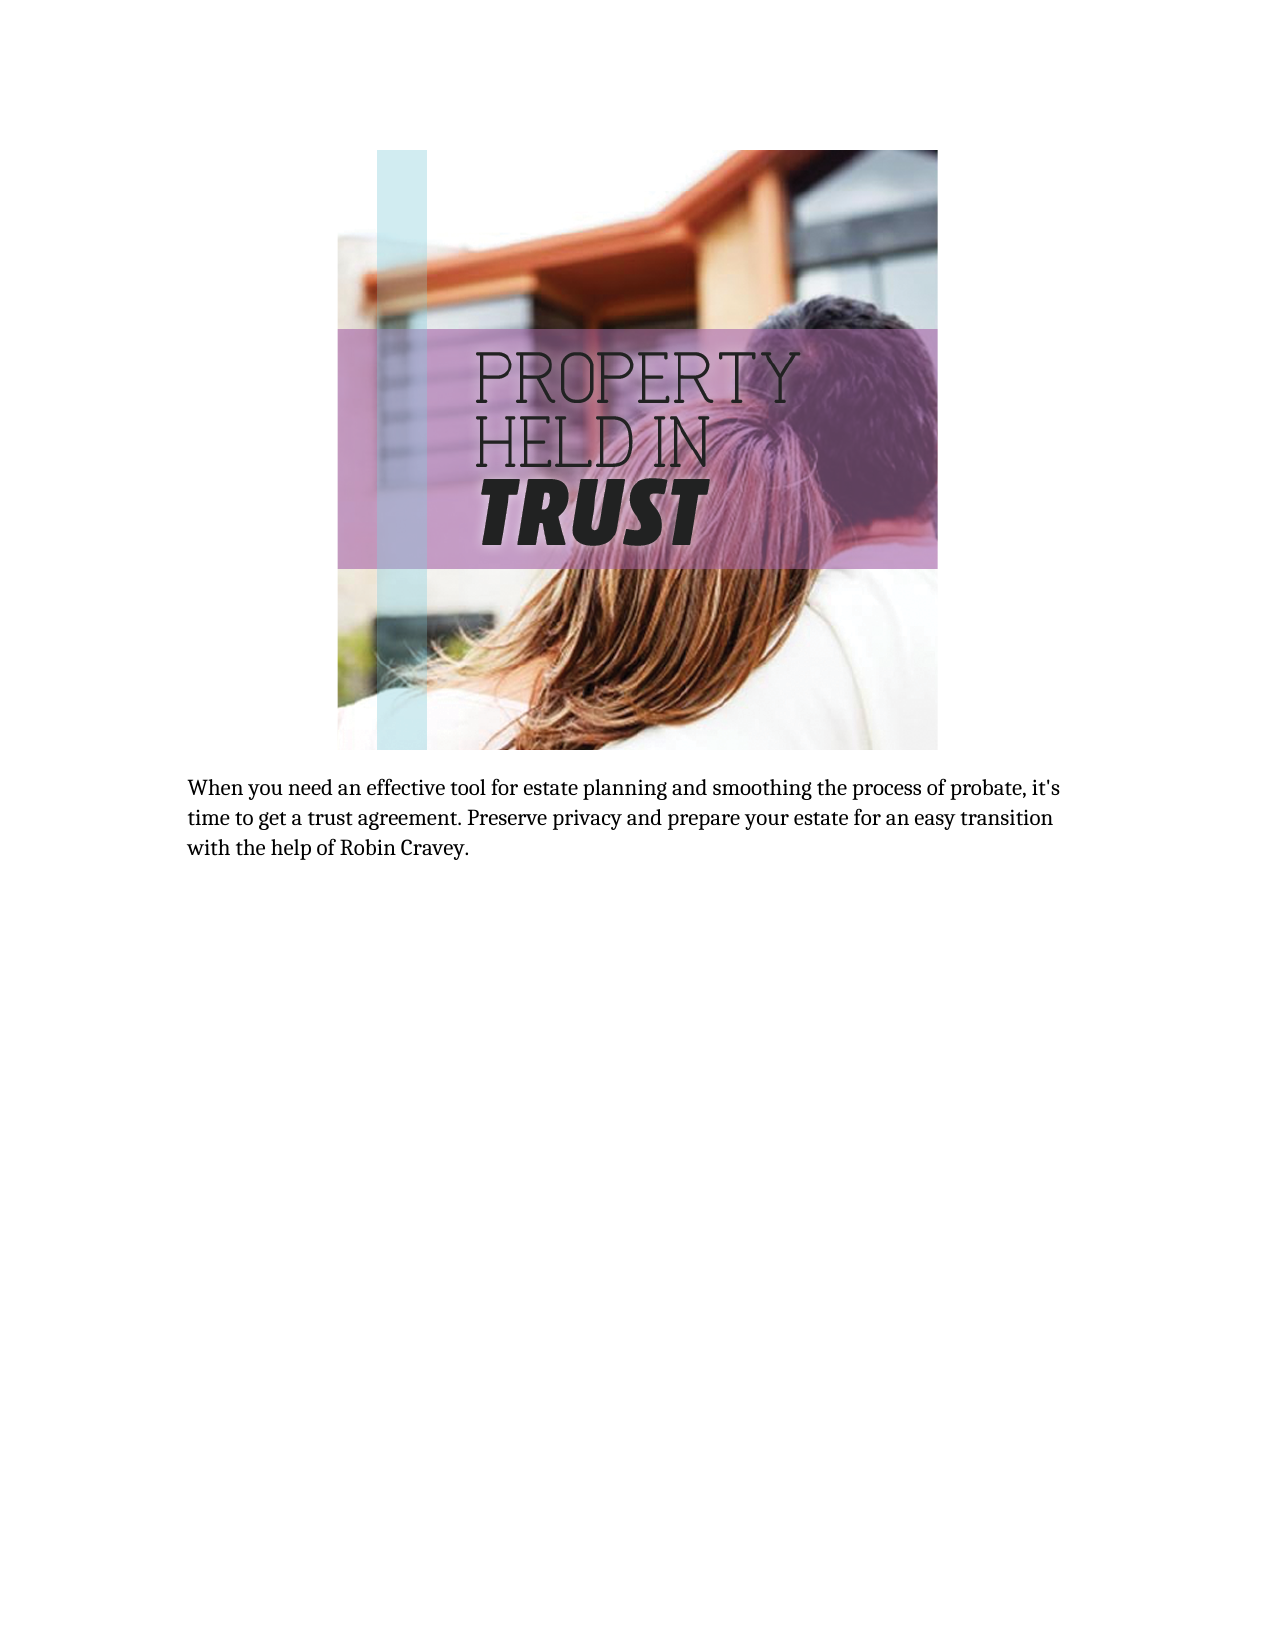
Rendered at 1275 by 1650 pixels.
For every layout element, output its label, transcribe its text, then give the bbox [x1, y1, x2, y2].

text When you need an effective tool for estate planning and smoothing the process of probate, it's time to get a trust agreement. Preserve privacy and prepare your estate for an easy transition with the help of Robin Cravey. [187, 775, 1087, 892]
picture [337, 150, 938, 750]
